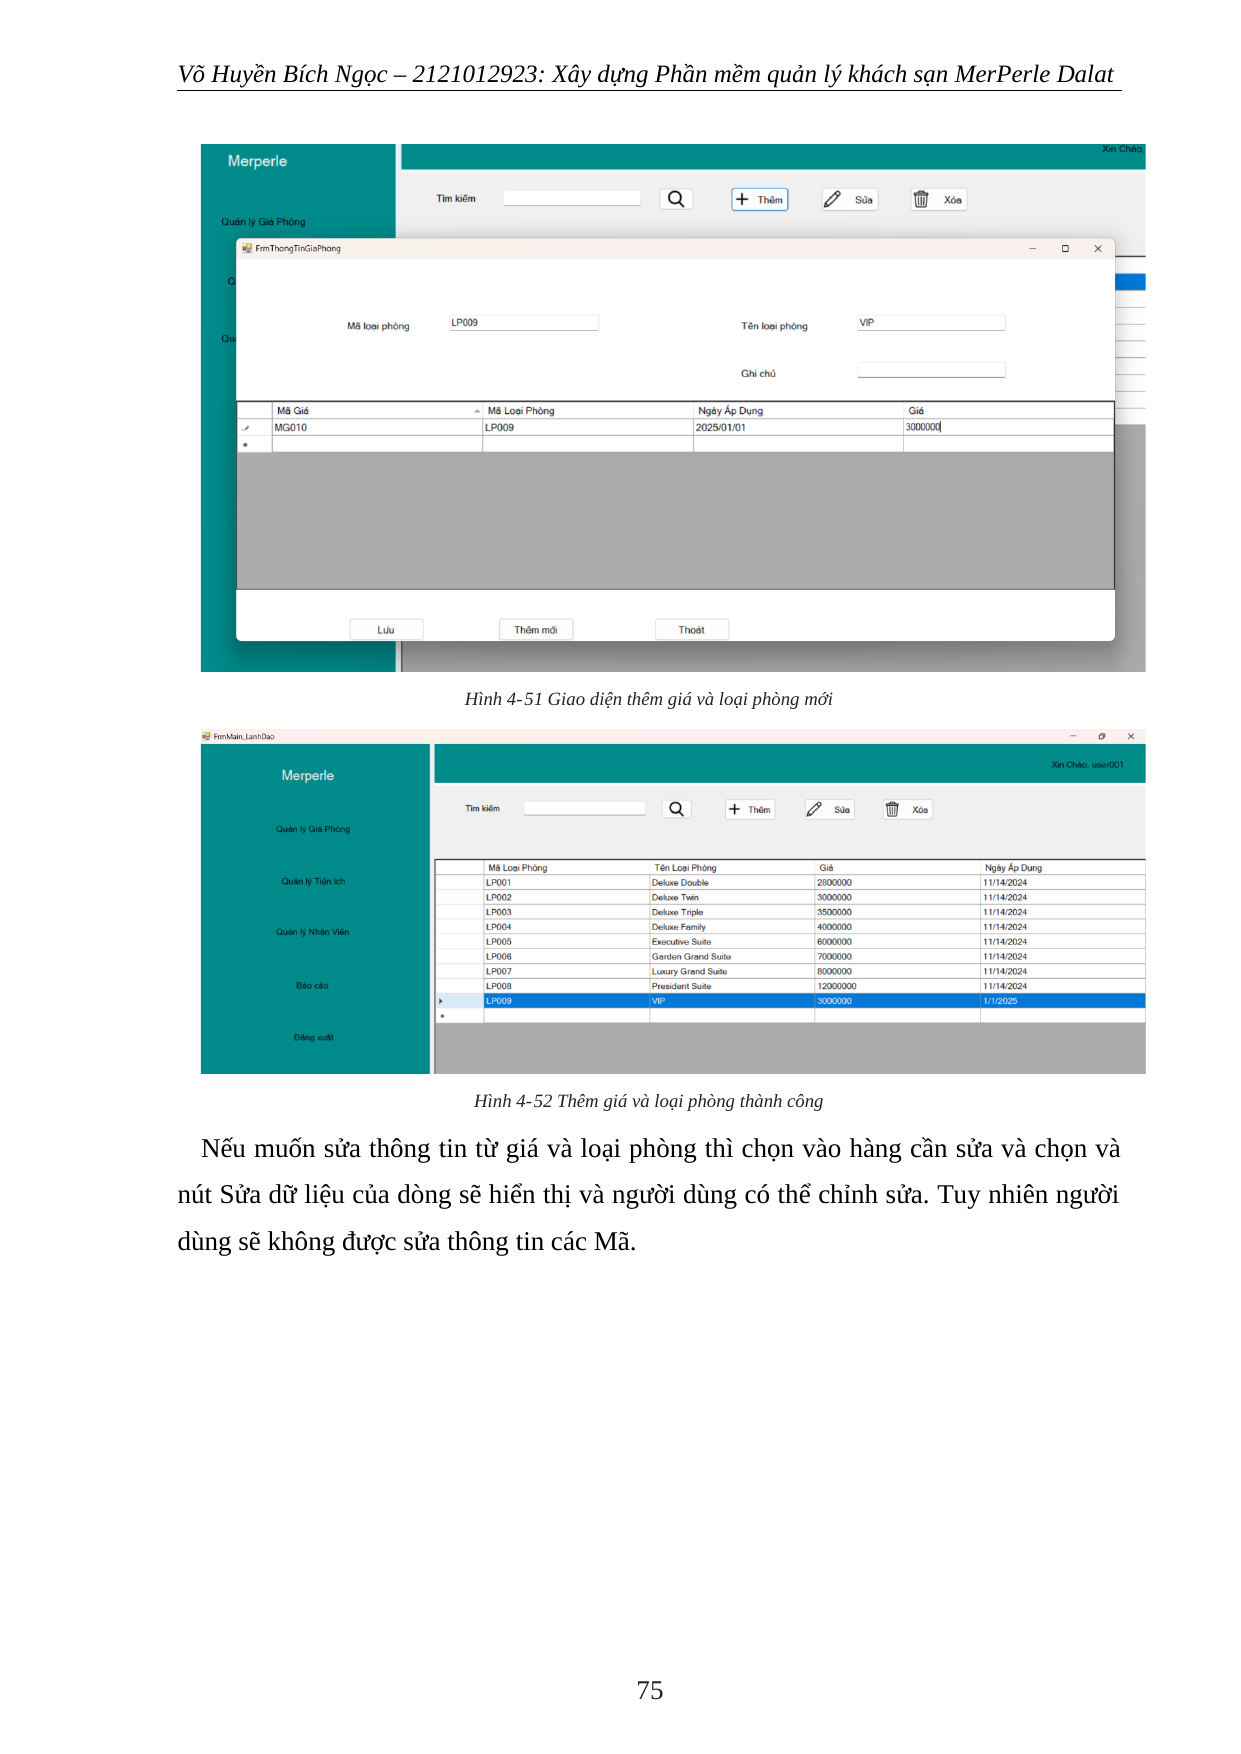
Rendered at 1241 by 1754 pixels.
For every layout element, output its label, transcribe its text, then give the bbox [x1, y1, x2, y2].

text Nếu muốn sửa thông tin từ giá và loại phòng thì chọn vào hàng cần sửa và chọn và nút Sửa dữ liệu của dòng sẽ hiển thị và người dùng có thể chỉnh sửa. Tuy nhiên người dùng sẽ không được sửa thông tin các Mã. [177, 1132, 1122, 1256]
picture [200, 729, 1146, 1074]
picture [200, 144, 1146, 672]
